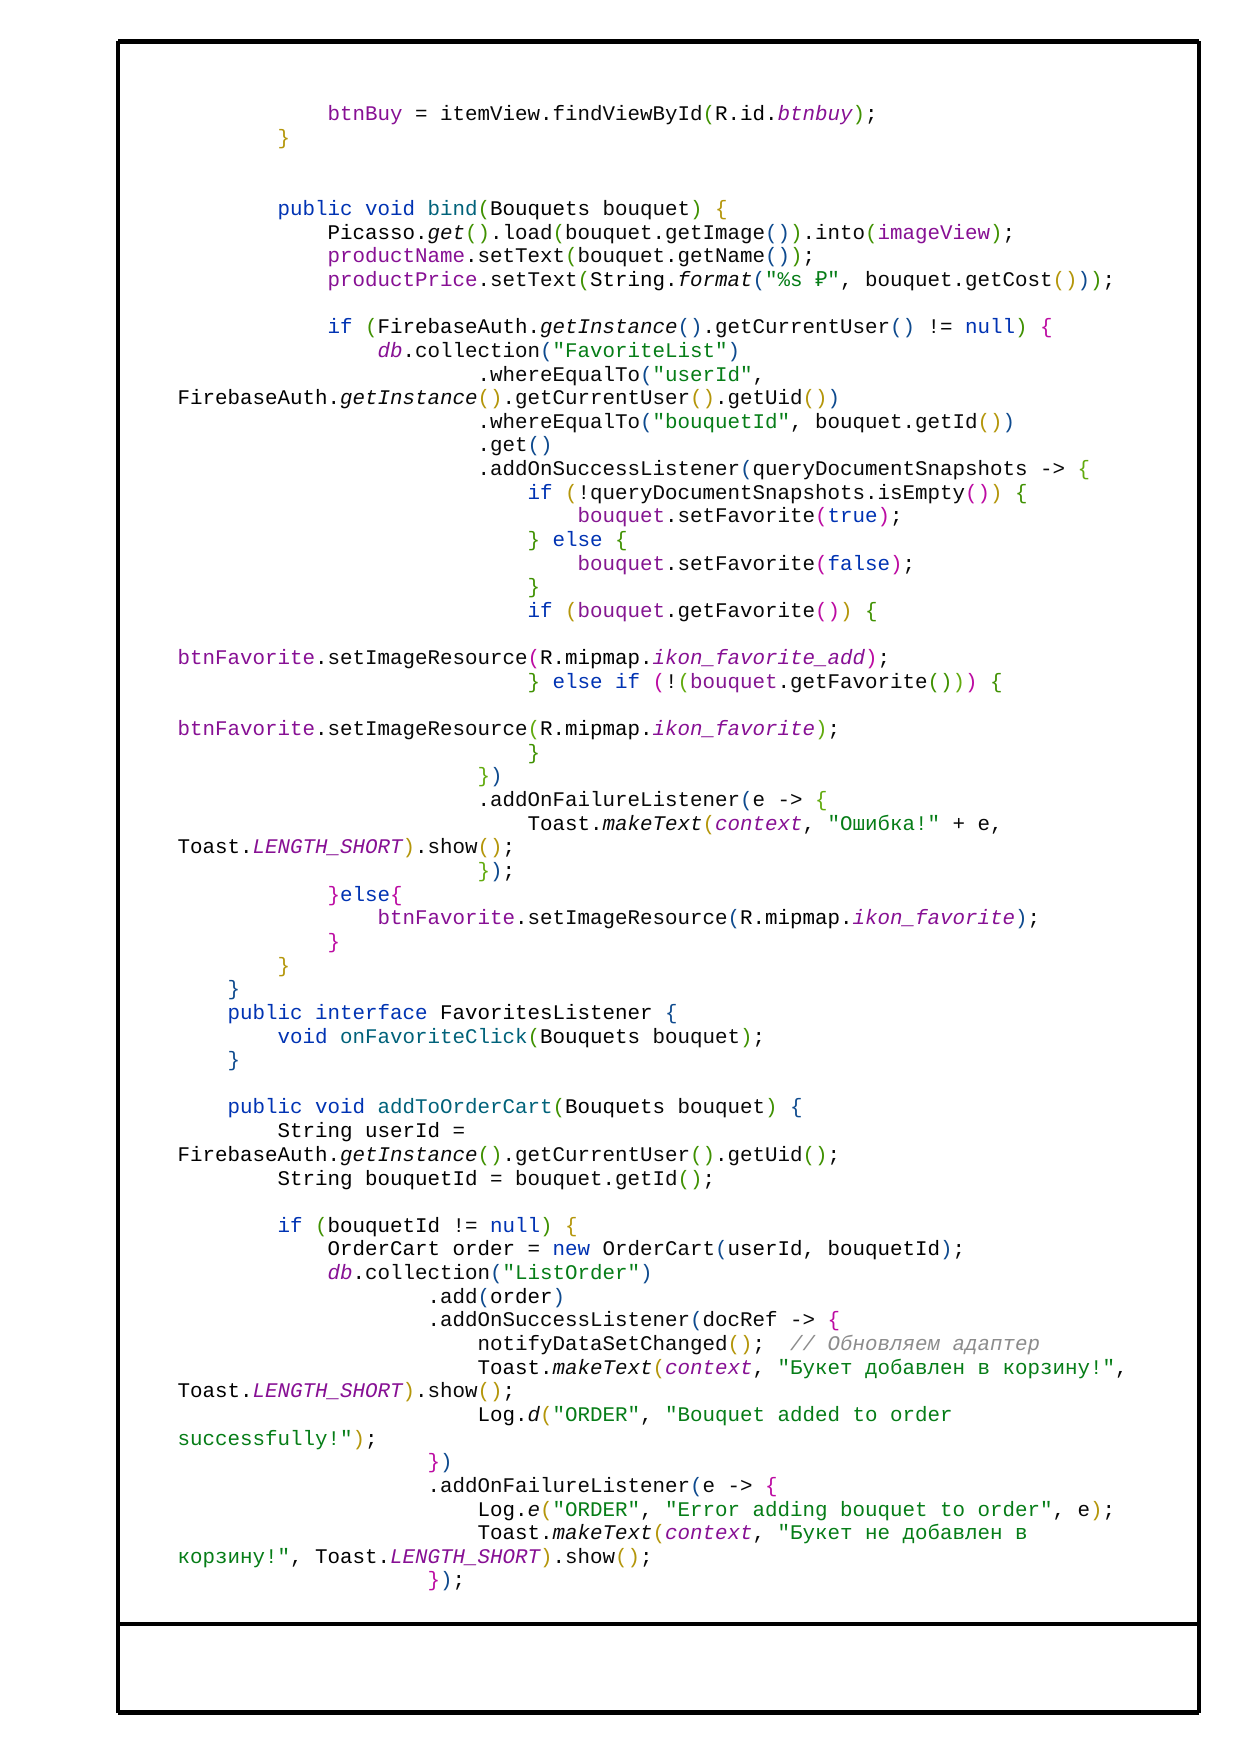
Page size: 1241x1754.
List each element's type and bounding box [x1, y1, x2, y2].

text [177, 103, 1137, 1593]
